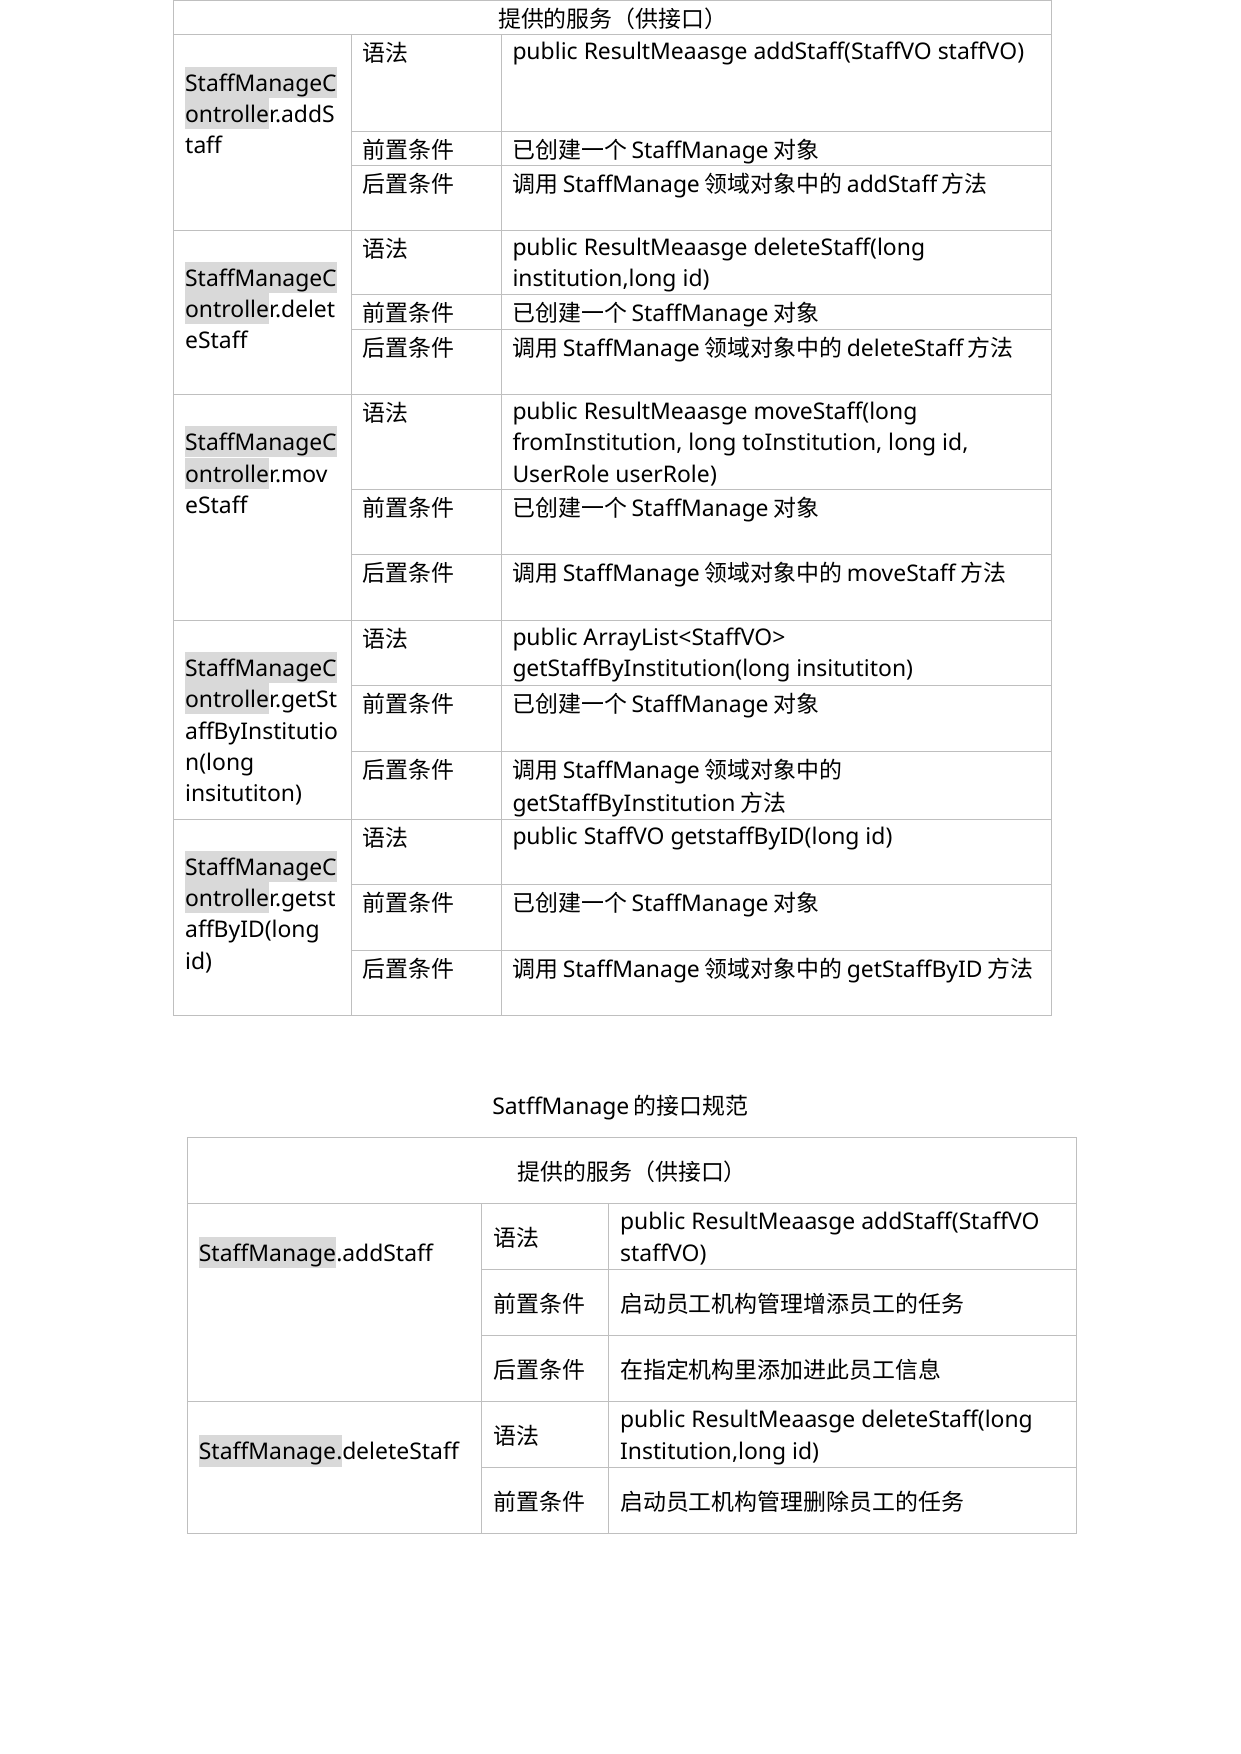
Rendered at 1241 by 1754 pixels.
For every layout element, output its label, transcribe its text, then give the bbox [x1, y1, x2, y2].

table_cell 启动员工机构管理增添员工的任务 [609, 1270, 1076, 1335]
table_cell 语法 [352, 231, 501, 294]
table_cell public ResultMeaasge deleteStaff(long institution,long id) [502, 231, 1051, 294]
table_cell 后置条件 [352, 330, 501, 394]
table_cell 前置条件 [352, 885, 501, 949]
text SatffManage的接口规范 [187, 1072, 1053, 1137]
table_cell 调用StaffManage领域对象中的moveStaff方法 [502, 555, 1051, 620]
table_cell StaffManageController.moveStaff [174, 395, 351, 620]
table_cell 已创建一个StaffManage对象 [502, 686, 1051, 751]
table_cell 已创建一个StaffManage对象 [502, 295, 1051, 328]
table_cell 前置条件 [352, 132, 501, 165]
table_cell StaffManage.deleteStaff [188, 1402, 481, 1533]
table_cell 调用StaffManage领域对象中的getStaffByID方法 [502, 951, 1051, 1015]
table_cell 语法 [482, 1204, 608, 1269]
table_cell public ResultMeaasge addStaff(StaffVO staffVO) [502, 35, 1051, 131]
table_cell 前置条件 [482, 1468, 608, 1533]
table_cell 启动员工机构管理删除员工的任务 [609, 1468, 1076, 1533]
table_cell public ArrayList<StaffVO> getStaffByInstitution(long insitutiton) [502, 621, 1051, 685]
table_cell StaffManageController.deleteStaff [174, 231, 351, 394]
table_cell 前置条件 [352, 686, 501, 751]
table_cell 调用StaffManage领域对象中的getStaffByInstitution方法 [502, 752, 1051, 818]
table_cell 语法 [352, 820, 501, 884]
table_cell 已创建一个StaffManage对象 [502, 132, 1051, 165]
table_cell 后置条件 [352, 555, 501, 620]
table_cell 在指定机构里添加进此员工信息 [609, 1336, 1076, 1401]
table_cell StaffManageController.getStaffByInstitution(long insitutiton) [174, 621, 351, 818]
table_cell 后置条件 [352, 752, 501, 818]
table_header 提供的服务（供接口） [188, 1138, 1076, 1203]
table_cell public ResultMeaasge addStaff(StaffVO staffVO) [609, 1204, 1076, 1269]
table_cell 已创建一个StaffManage对象 [502, 885, 1051, 949]
table_cell 前置条件 [352, 295, 501, 328]
table_cell 调用StaffManage领域对象中的addStaff方法 [502, 166, 1051, 229]
table_header 提供的服务（供接口） [174, 1, 1051, 34]
table_cell 语法 [352, 621, 501, 685]
table_cell StaffManageController.addStaff [174, 35, 351, 229]
table_cell StaffManageController.getstaffByID(long id) [174, 820, 351, 1015]
table_cell 语法 [352, 35, 501, 131]
table_cell 语法 [482, 1402, 608, 1467]
table_cell 调用StaffManage领域对象中的deleteStaff方法 [502, 330, 1051, 394]
table_cell public StaffVO getstaffByID(long id) [502, 820, 1051, 884]
table_cell 前置条件 [482, 1270, 608, 1335]
table_cell public ResultMeaasge deleteStaff(long Institution,long id) [609, 1402, 1076, 1467]
table_cell 已创建一个StaffManage对象 [502, 490, 1051, 554]
table_cell public ResultMeaasge moveStaff(long fromInstitution, long toInstitution, long id, UserRole userRole) [502, 395, 1051, 489]
table_cell 语法 [352, 395, 501, 489]
table_cell StaffManage.addStaff [188, 1204, 481, 1401]
table_cell 后置条件 [352, 951, 501, 1015]
table_cell 后置条件 [352, 166, 501, 229]
table_cell 后置条件 [482, 1336, 608, 1401]
table_cell 前置条件 [352, 490, 501, 554]
